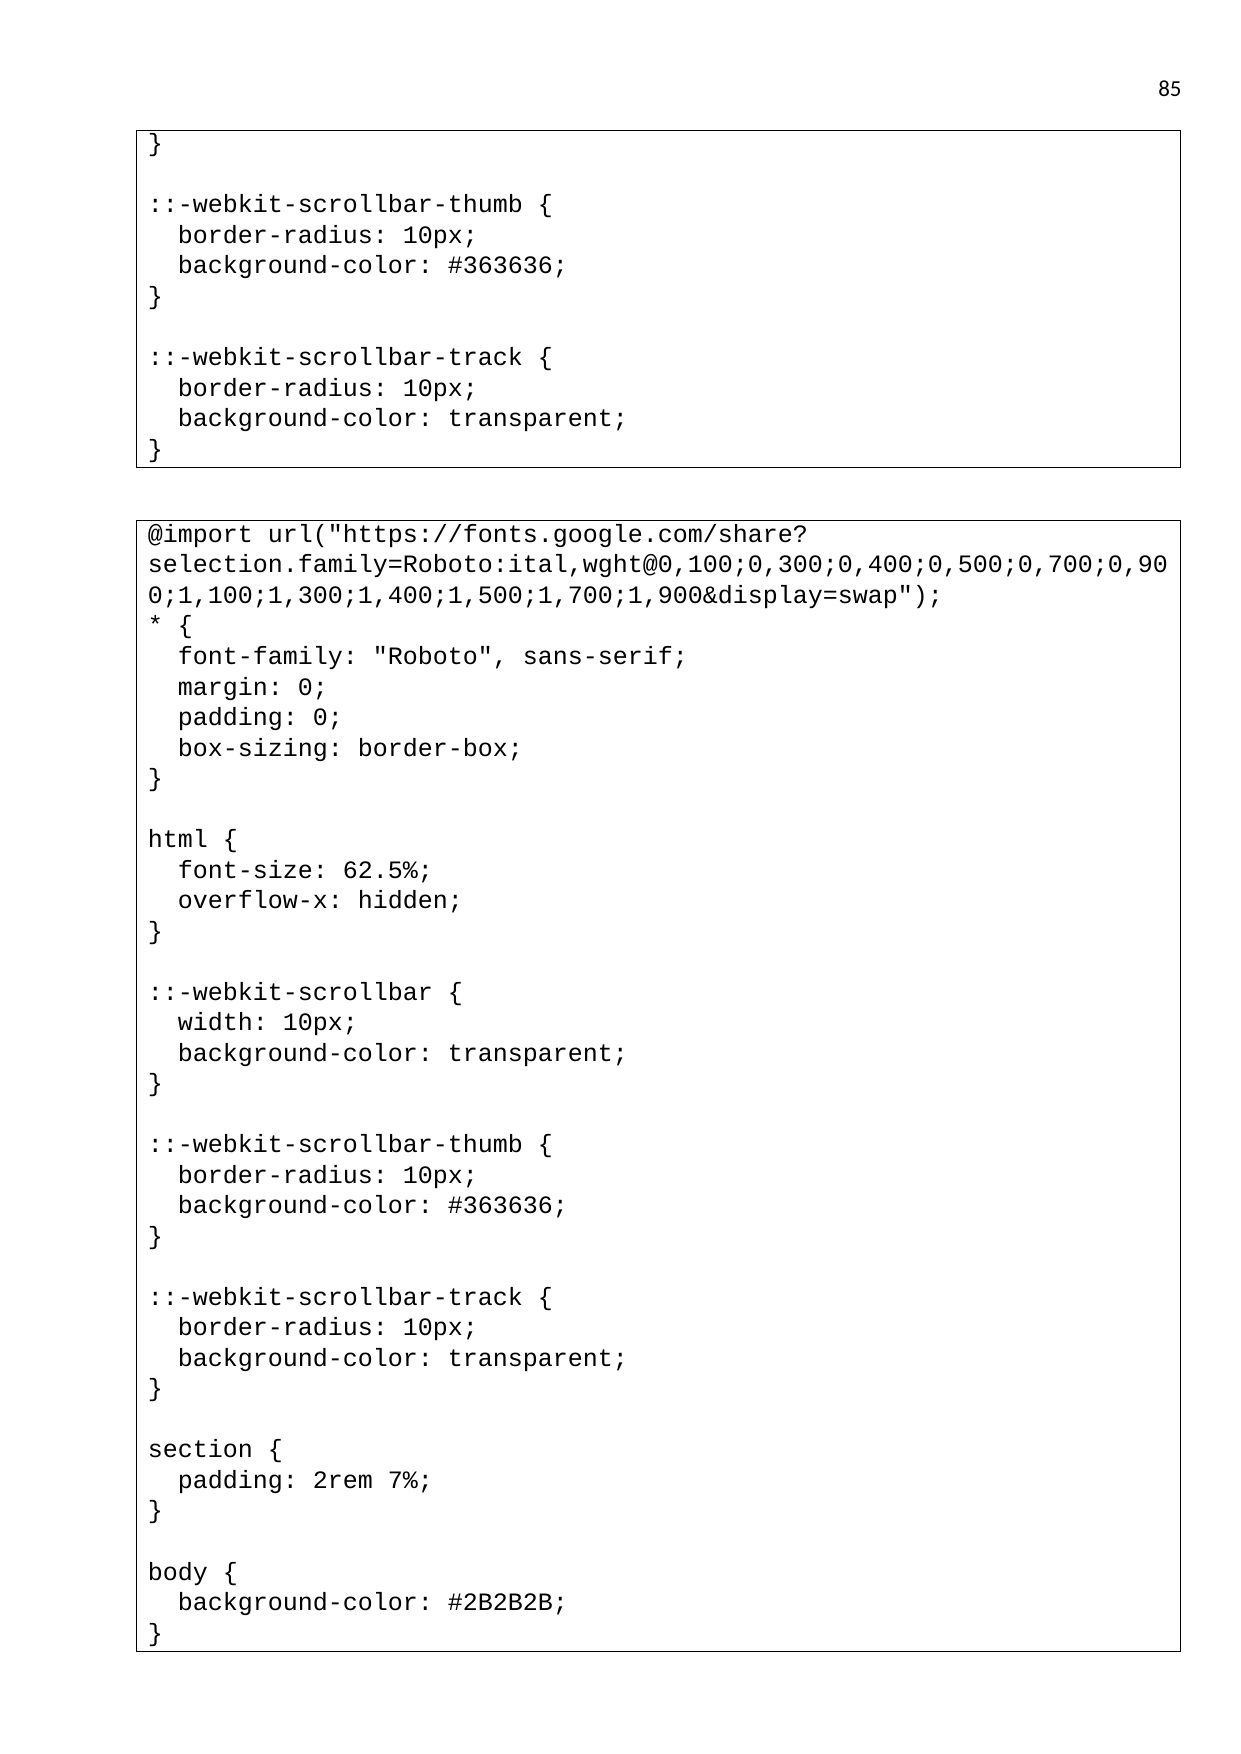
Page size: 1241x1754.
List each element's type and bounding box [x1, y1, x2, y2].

table_header [137, 521, 1180, 1651]
table_header [137, 131, 1180, 467]
